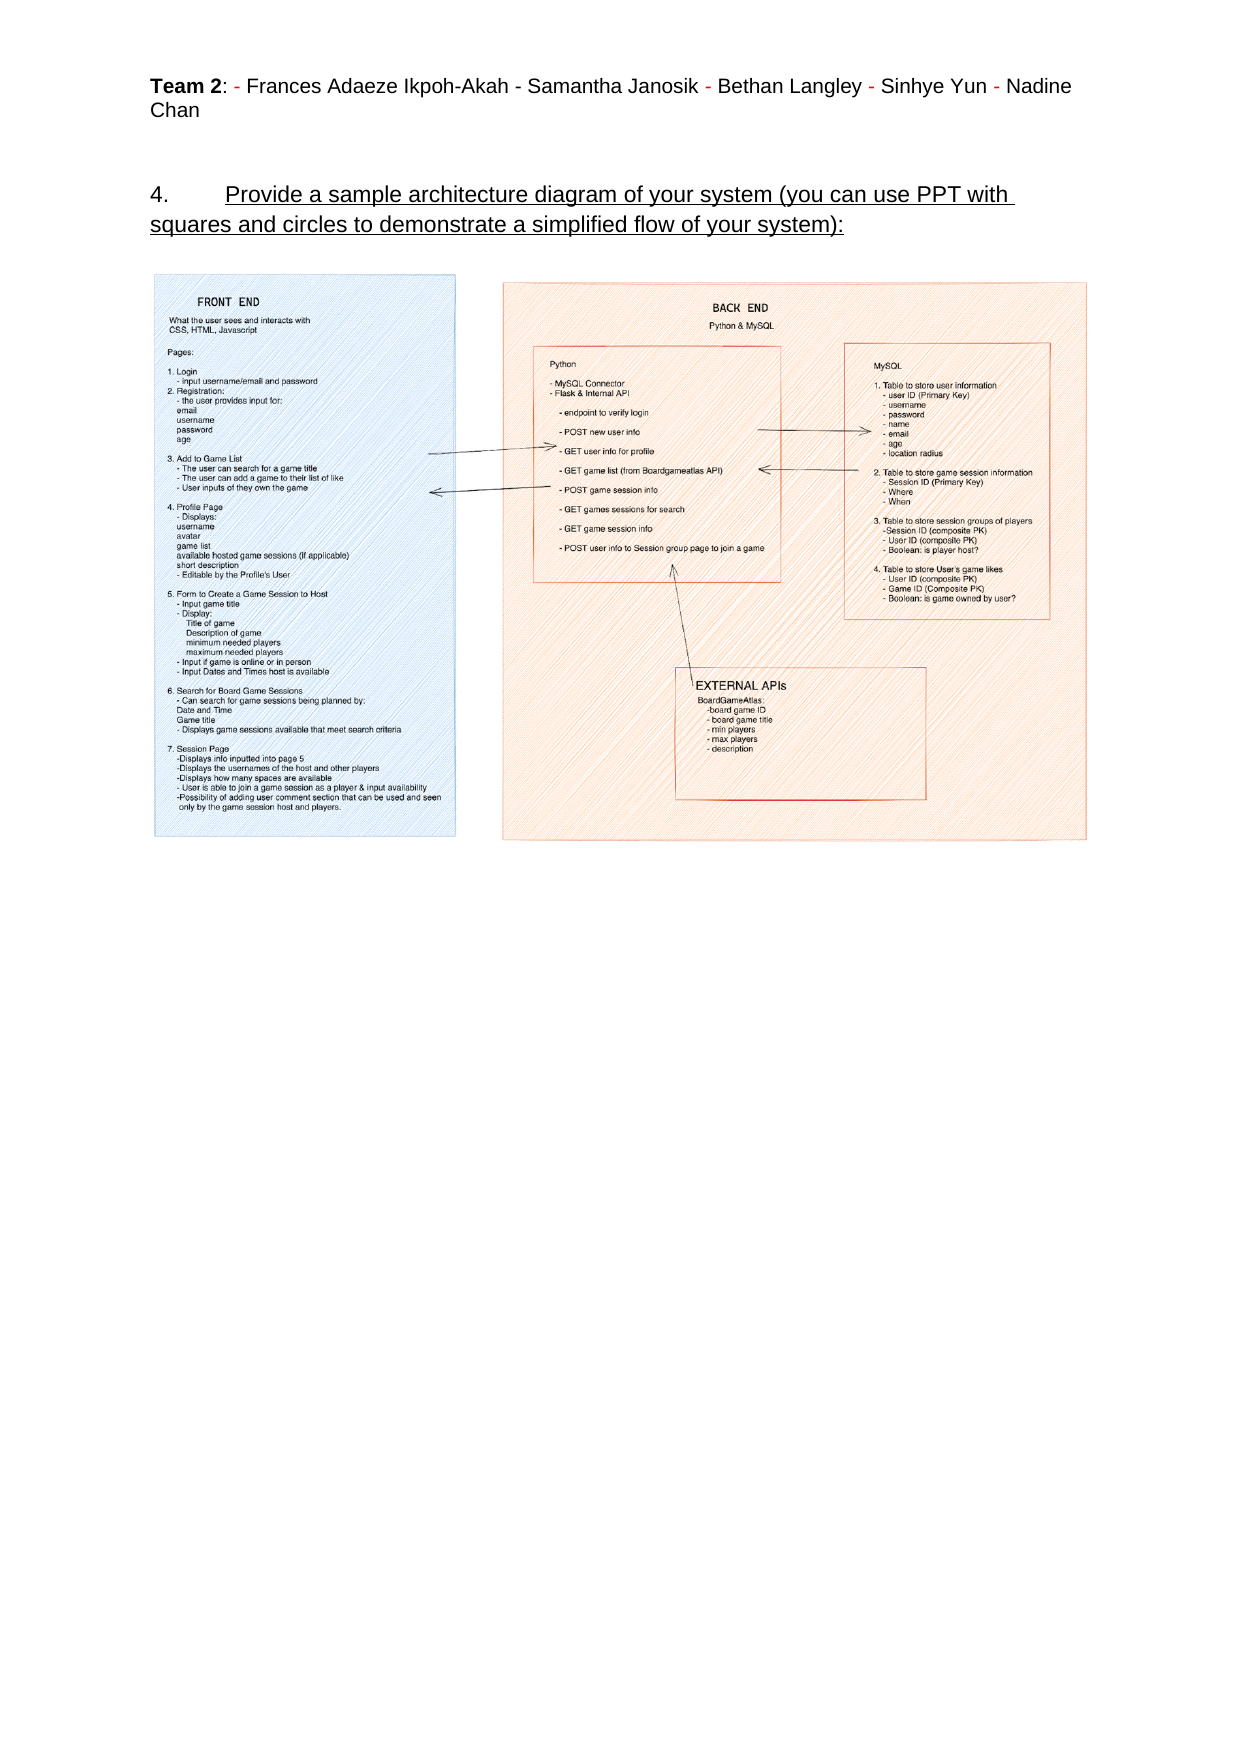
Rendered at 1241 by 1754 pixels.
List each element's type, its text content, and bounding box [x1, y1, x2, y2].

picture [150, 270, 1090, 844]
text 4. Provide a sample architecture diagram of your system (you can use PPT with squares and circles to demonstrate a simplified flow of your system): [150, 181, 1090, 237]
